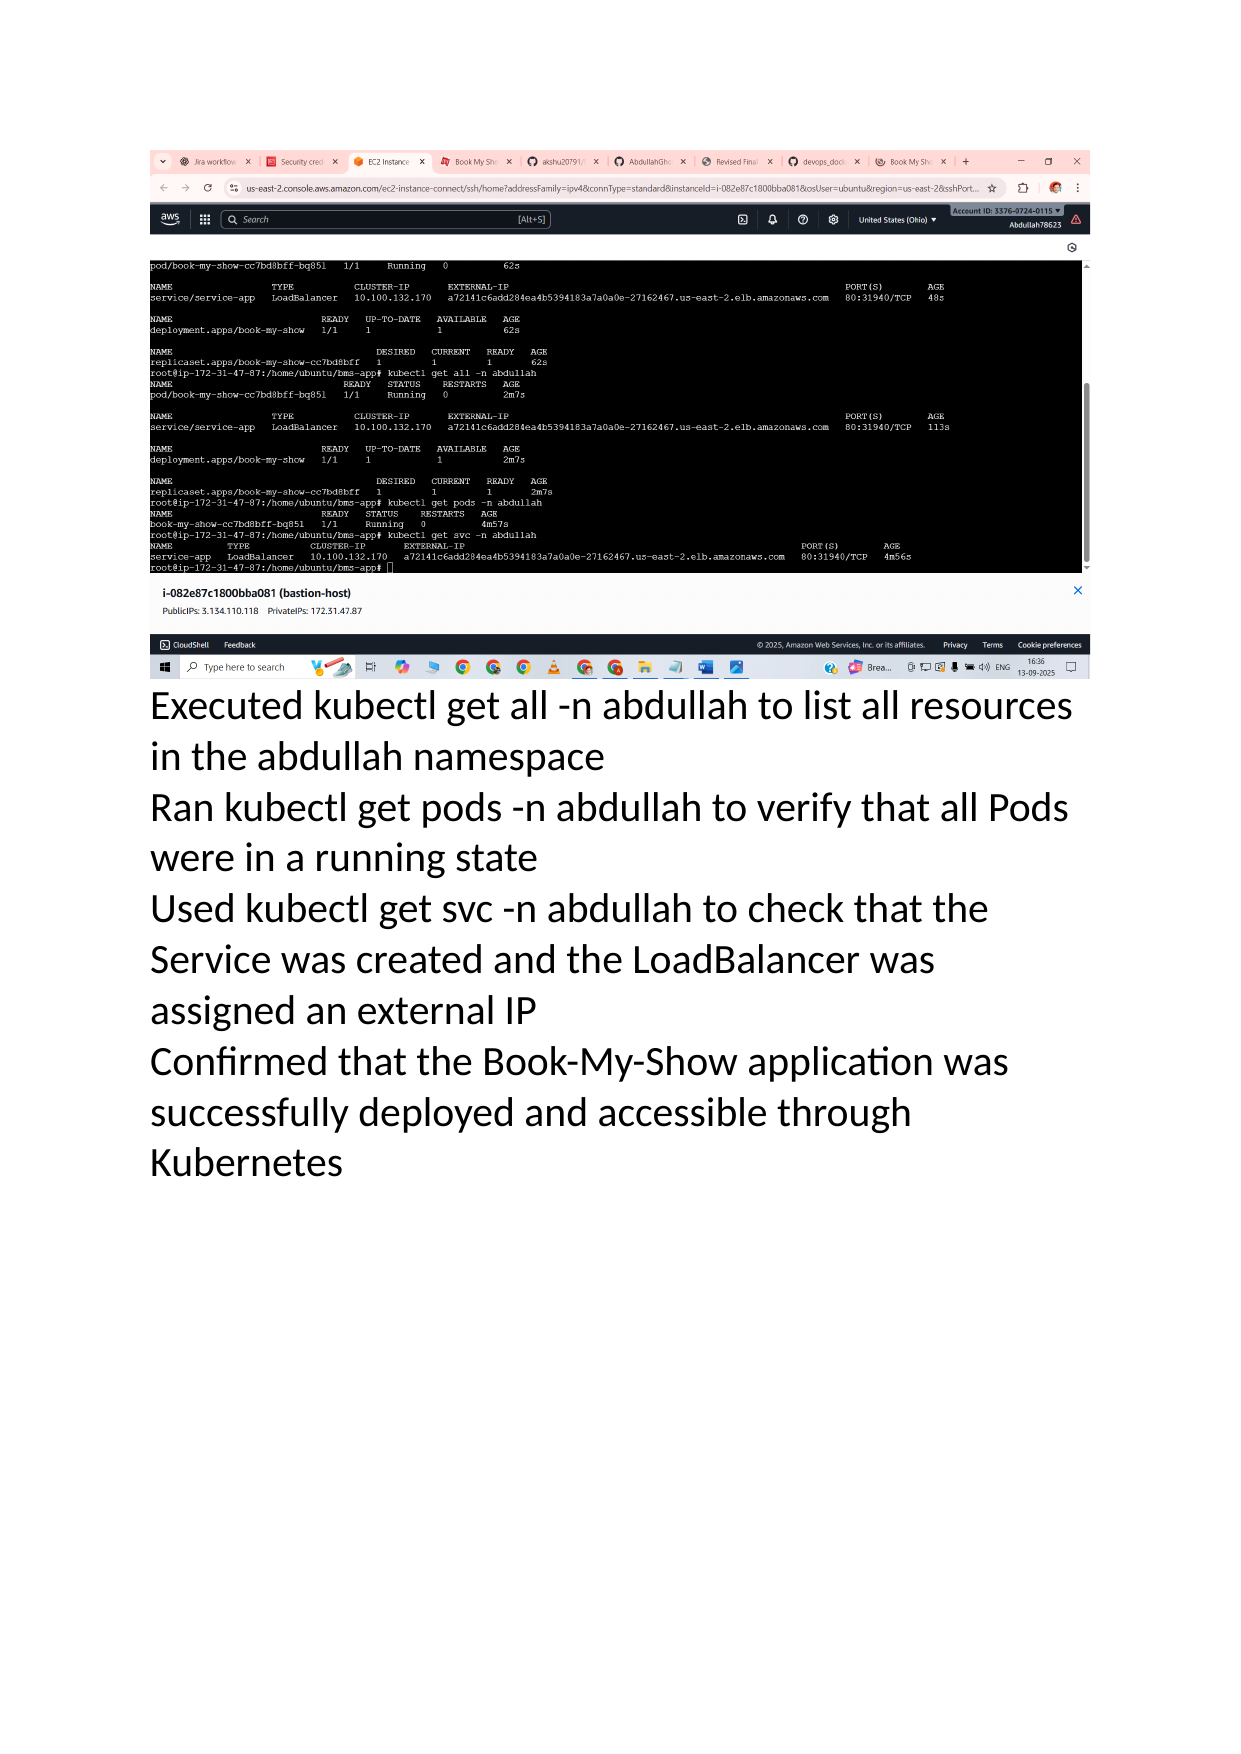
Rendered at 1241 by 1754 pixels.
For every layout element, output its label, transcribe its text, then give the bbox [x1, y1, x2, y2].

picture [150, 150, 1091, 679]
text Executed kubectl get all -n abdullah to list all resources in the abdullah namespace Ran kubectl get pods -n abdullah to verify that all Pods were in a running state Used kubectl get svc -n abdullah to check that the Service was created and the LoadBalancer was assigned an external IP Confirmed that the Book-My-Show application was successfully deployed and accessible through Kubernetes [150, 679, 1090, 1187]
